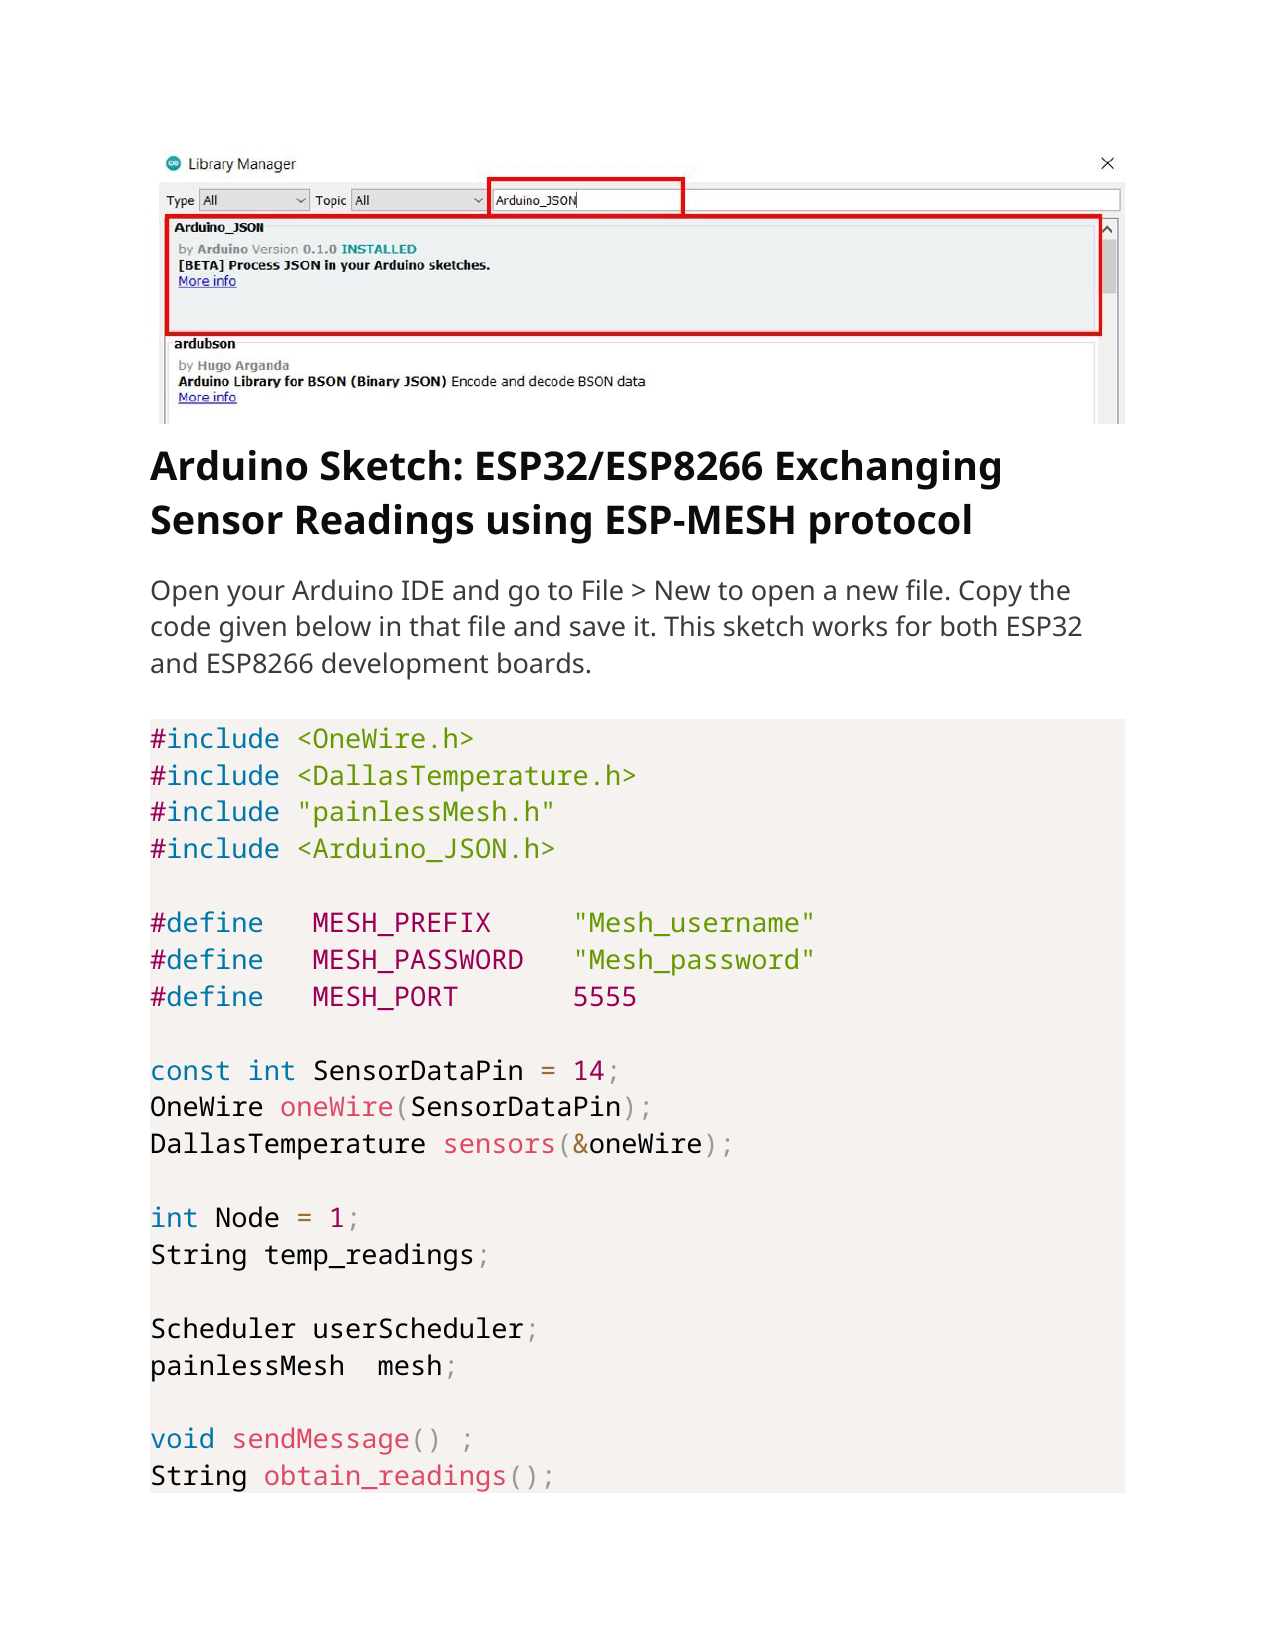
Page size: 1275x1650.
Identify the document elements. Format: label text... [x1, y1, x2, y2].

text void sendMessage() ; [150, 1420, 1125, 1457]
text String temp_readings; [150, 1235, 1125, 1272]
text #include <DallasTemperature.h> [150, 756, 1125, 793]
text Arduino Sketch: ESP32/ESP8266 Exchanging Sensor Readings using ESP-MESH protocol [150, 438, 1125, 546]
picture [150, 150, 1125, 438]
text #define MESH_PREFIX "Mesh_username" [150, 903, 1125, 940]
text int Node = 1; [150, 1198, 1125, 1235]
text #include <OneWire.h> [150, 719, 1125, 756]
text painlessMesh mesh; [150, 1346, 1125, 1383]
text Scheduler userScheduler; [150, 1309, 1125, 1346]
text String obtain_readings(); [150, 1457, 1125, 1493]
text OneWire oneWire(SensorDataPin); [150, 1088, 1125, 1125]
text const int SensorDataPin = 14; [150, 1051, 1125, 1088]
text Open your Arduino IDE and go to File > New to open a new file. Copy the code given below in that file and save it. This sketch works for both ESP32 and ESP8266 development boards. [150, 571, 1125, 682]
text #include <Arduino_JSON.h> [150, 830, 1125, 867]
text #define MESH_PORT 5555 [150, 977, 1125, 1014]
text DallasTemperature sensors(&oneWire); [150, 1125, 1125, 1162]
text #include "painlessMesh.h" [150, 793, 1125, 830]
text #define MESH_PASSWORD "Mesh_password" [150, 940, 1125, 977]
